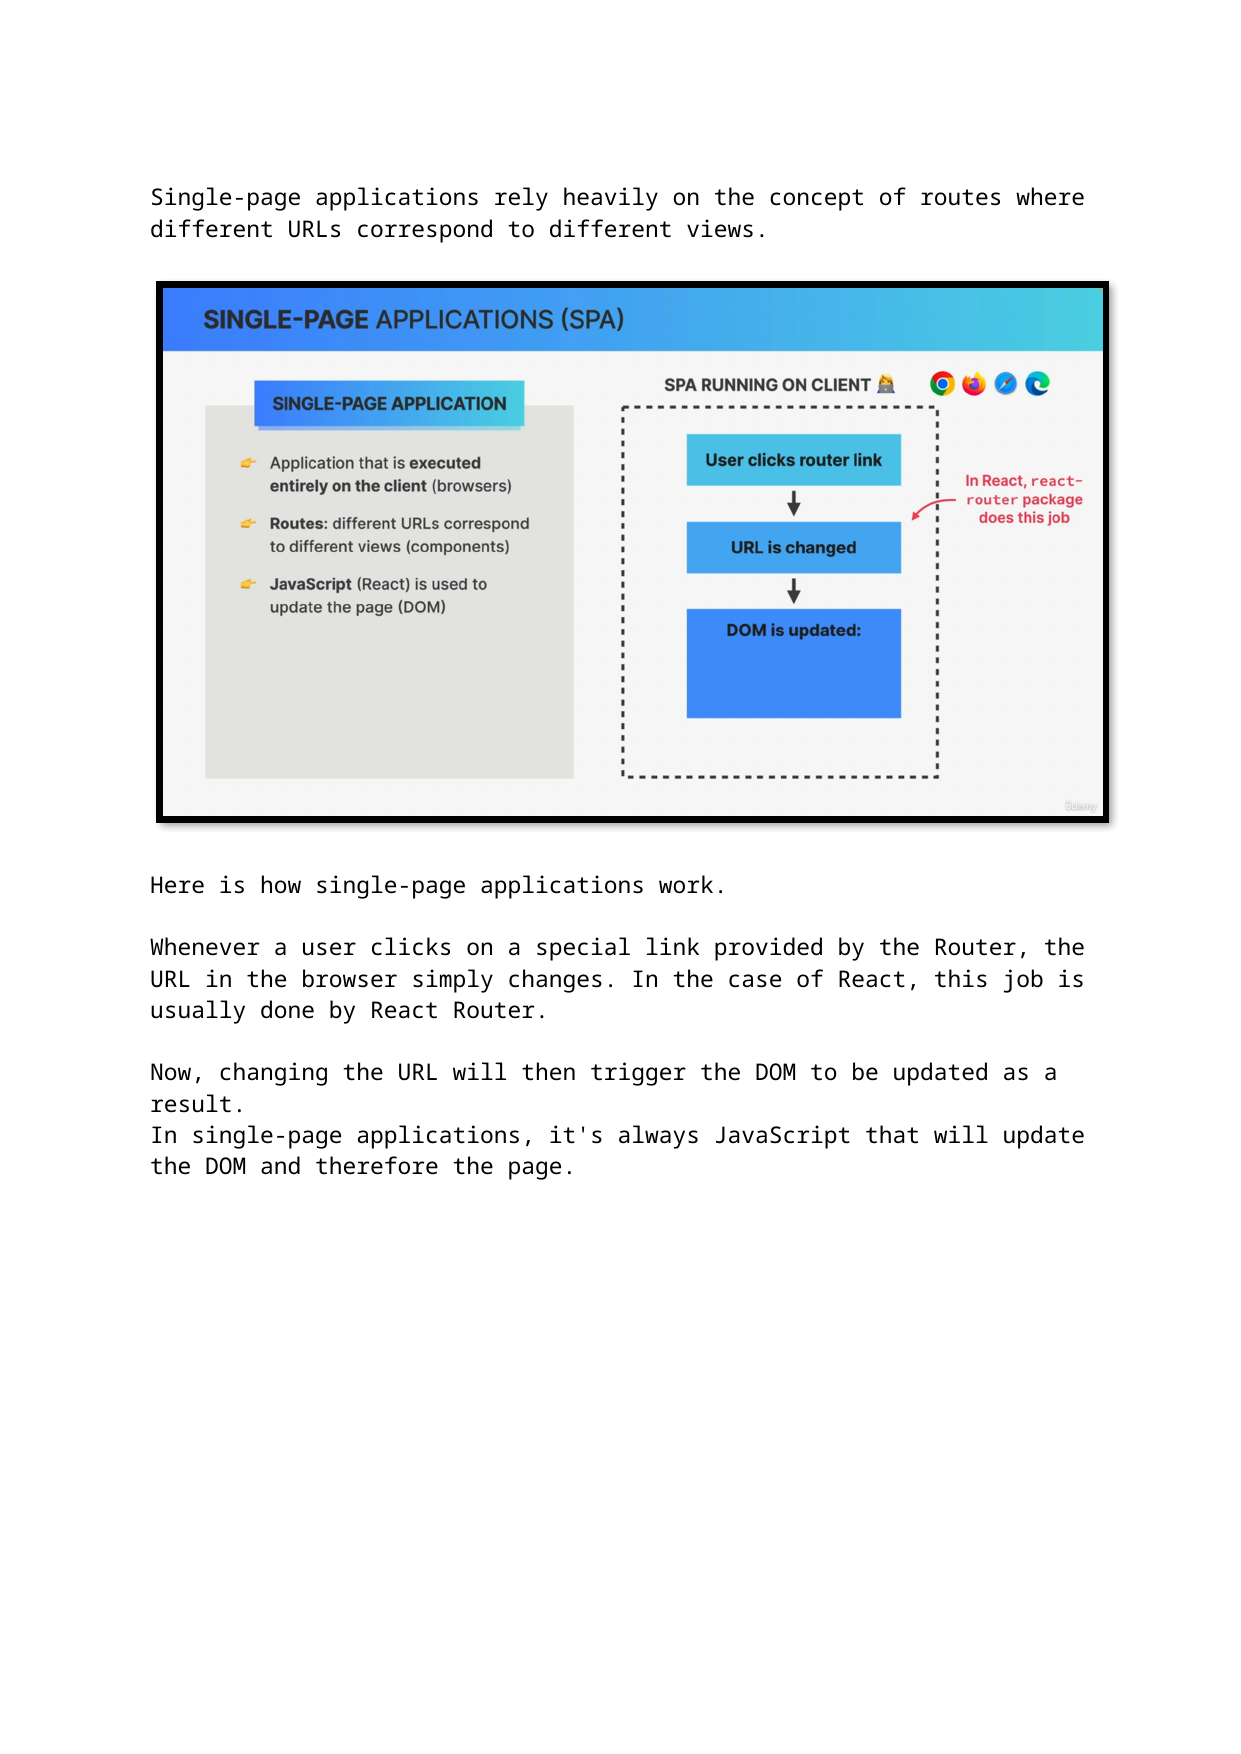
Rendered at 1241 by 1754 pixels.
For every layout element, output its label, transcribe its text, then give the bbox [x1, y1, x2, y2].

text In single-page applications, it's always JavaScript that will update the DOM and therefore the page. [150, 1119, 1090, 1181]
text Here is how single-page applications work. [150, 869, 1090, 900]
picture [163, 288, 1103, 816]
text Whenever a user clicks on a special link provided by the Router, the URL in the browser simply changes. In the case of React, this job is usually done by React Router. [150, 931, 1090, 1025]
text Now, changing the URL will then trigger the DOM to be updated as a result. [150, 1056, 1090, 1119]
text Single-page applications rely heavily on the concept of routes where different URLs correspond to different views. [150, 181, 1090, 244]
